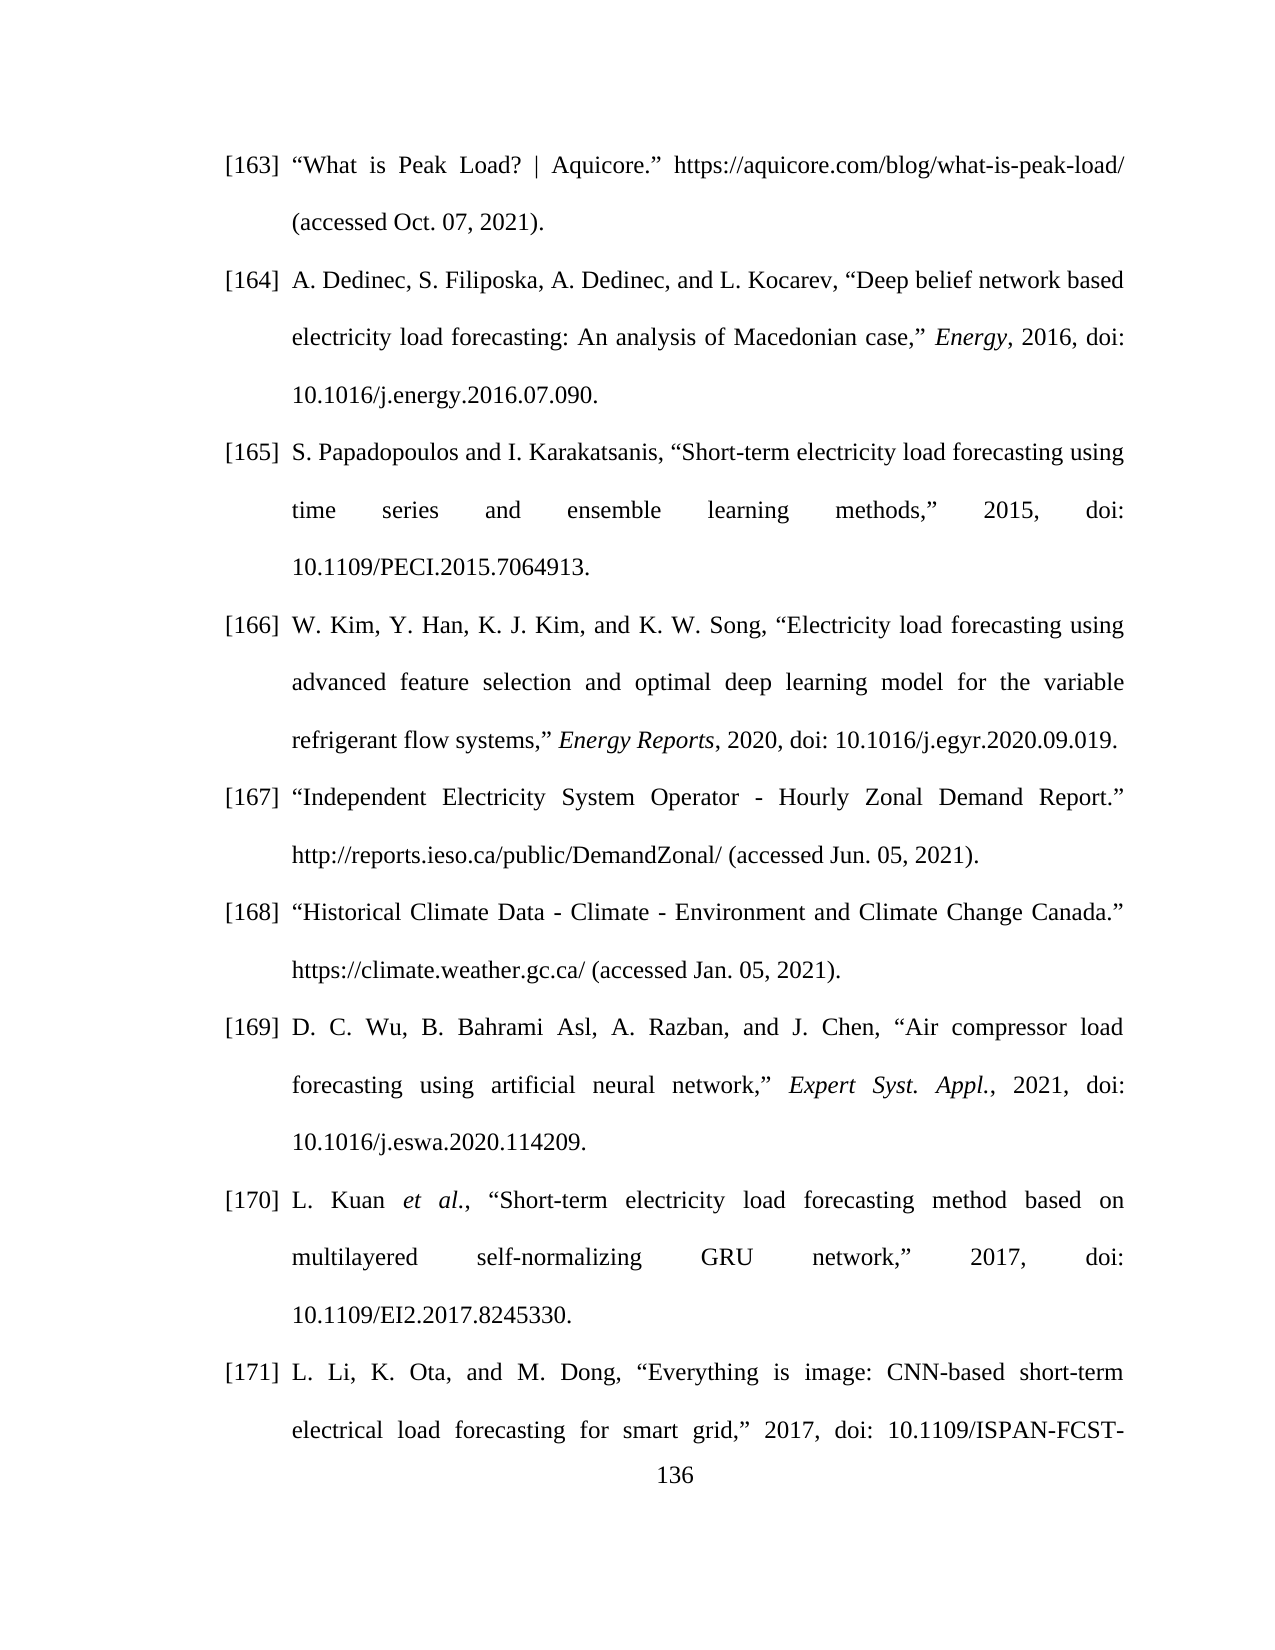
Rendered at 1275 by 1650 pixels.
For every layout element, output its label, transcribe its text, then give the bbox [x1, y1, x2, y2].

text [164] A. Dedinec, S. Filiposka, A. Dedinec, and L. Kocarev, “Deep belief network based electricity load forecasting: An analysis of Macedonian case,” Energy, 2016, doi: 10.1016/j.energy.2016.07.090. [225, 265, 1125, 409]
text [170] L. Kuan et al., “Short-term electricity load forecasting method based on multilayered self-normalizing GRU network,” 2017, doi: 10.1109/EI2.2017.8245330. [225, 1185, 1125, 1329]
text [163] “What is Peak Load? | Aquicore.” https://aquicore.com/blog/what-is-peak-load/ (accessed Oct. 07, 2021). [225, 150, 1125, 236]
text [168] “Historical Climate Data - Climate - Environment and Climate Change Canada.” https://climate.weather.gc.ca/ (accessed Jan. 05, 2021). [225, 897, 1125, 984]
text [167] “Independent Electricity System Operator - Hourly Zonal Demand Report.” http://reports.ieso.ca/public/DemandZonal/ (accessed Jun. 05, 2021). [225, 782, 1125, 869]
text [169] D. C. Wu, B. Bahrami Asl, A. Razban, and J. Chen, “Air compressor load forecasting using artificial neural network,” Expert Syst. Appl., 2021, doi: 10.1016/j.eswa.2020.114209. [225, 1012, 1125, 1156]
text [225, 1357, 1125, 1444]
text [165] S. Papadopoulos and I. Karakatsanis, “Short-term electricity load forecasting using time series and ensemble learning methods,” 2015, doi: 10.1109/PECI.2015.7064913. [225, 437, 1125, 581]
text [166] W. Kim, Y. Han, K. J. Kim, and K. W. Song, “Electricity load forecasting using advanced feature selection and optimal deep learning model for the variable refrigerant flow systems,” Energy Reports, 2020, doi: 10.1016/j.egyr.2020.09.019. [225, 610, 1125, 754]
